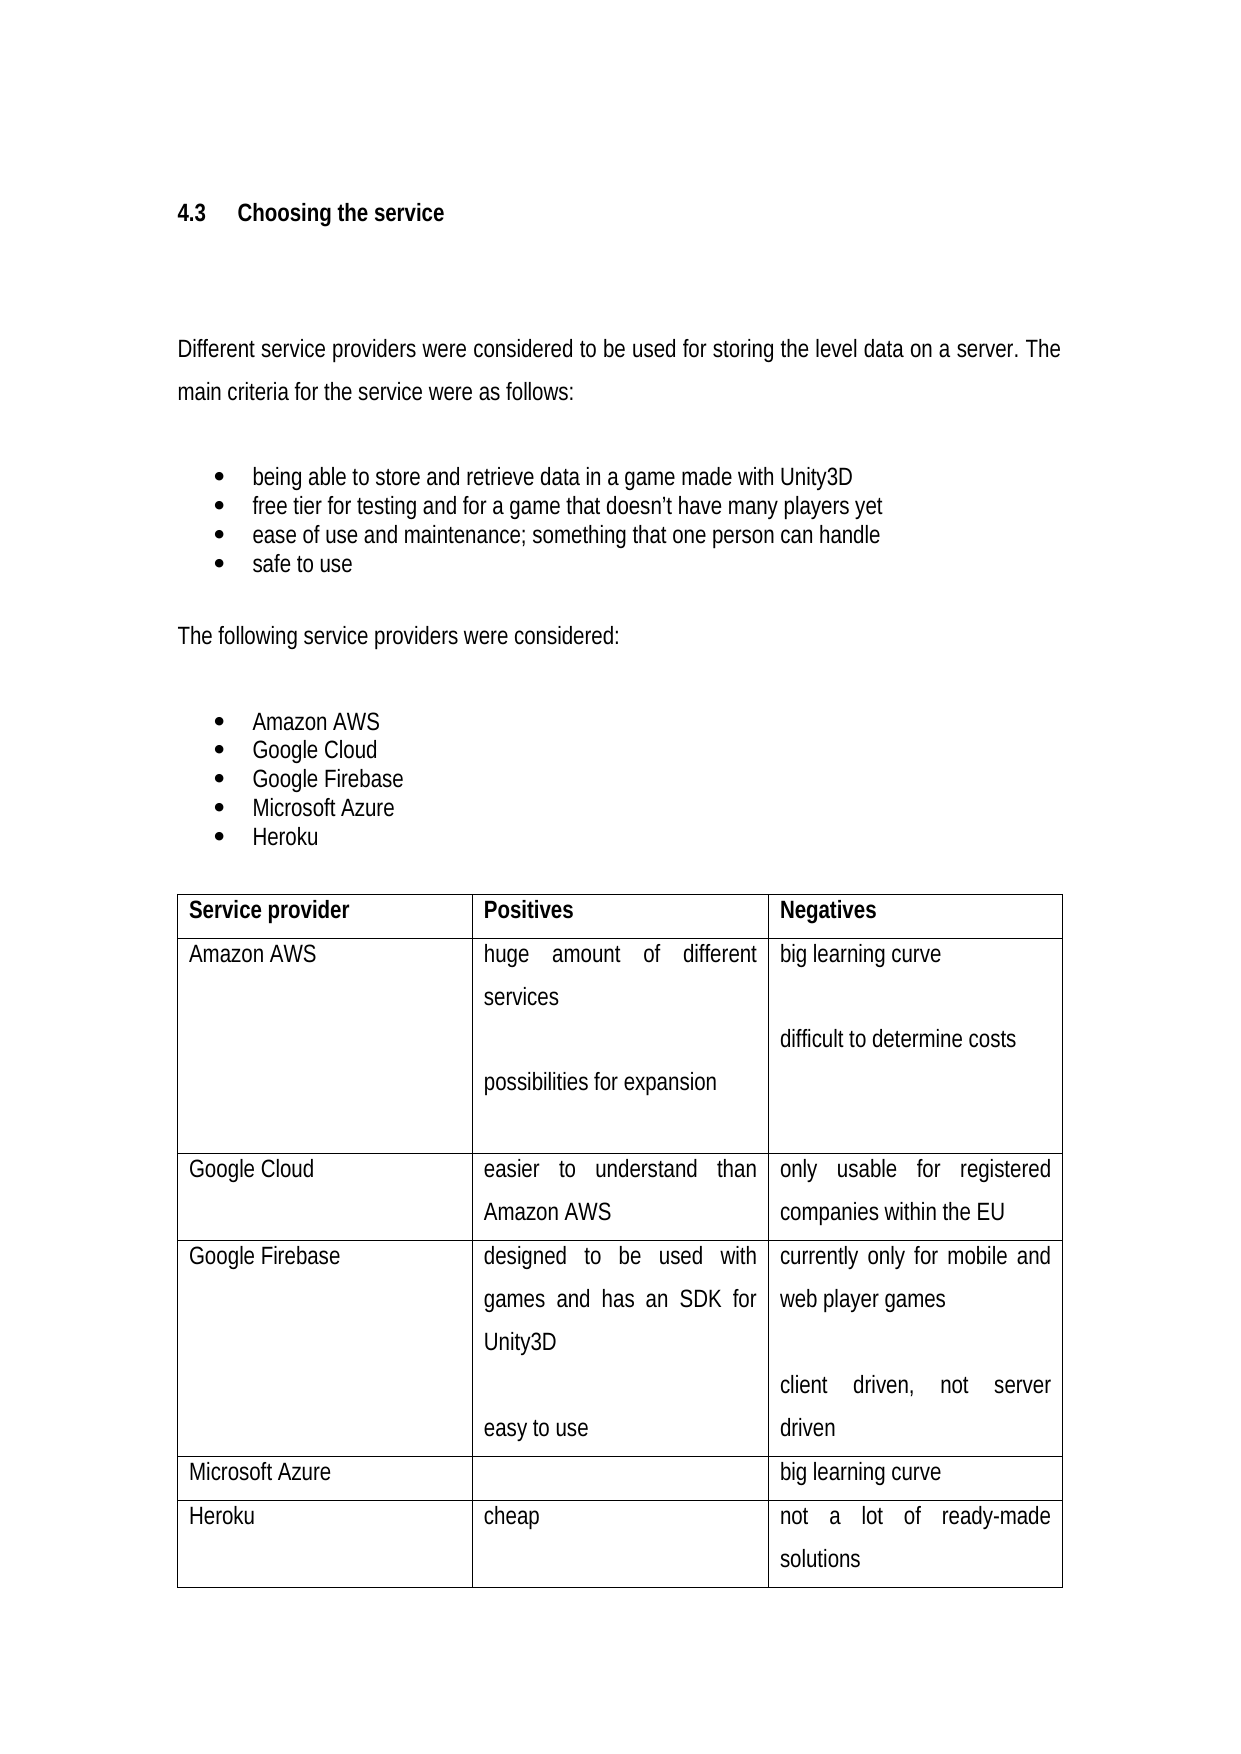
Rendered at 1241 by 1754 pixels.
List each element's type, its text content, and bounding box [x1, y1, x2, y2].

table_cell Google Cloud [178, 1154, 472, 1240]
list Google Firebase [215, 764, 1063, 793]
table_cell huge amount of different services possibilities for expansion [473, 939, 768, 1153]
list being able to store and retrieve data in a game made with Unity3D [215, 462, 1063, 491]
table_cell Heroku [178, 1501, 472, 1587]
table_cell [473, 1457, 768, 1500]
table_header Positives [473, 895, 768, 938]
list ease of use and maintenance; something that one person can handle [215, 520, 1063, 549]
table_cell easier to understand than Amazon AWS [473, 1154, 768, 1240]
table_header Negatives [769, 895, 1062, 938]
list free tier for testing and for a game that doesn’t have many players yet [215, 491, 1063, 520]
table_cell currently only for mobile and web player games client driven, not server driven [769, 1241, 1062, 1456]
table_header Service provider [178, 895, 472, 938]
list safe to use [215, 549, 1063, 578]
list Amazon AWS [215, 706, 1063, 735]
subtitle Choosing the service [177, 198, 1063, 226]
table_cell big learning curve difficult to determine costs [769, 939, 1062, 1153]
table_cell cheap [473, 1501, 768, 1587]
table_cell Amazon AWS [178, 939, 472, 1153]
table_cell Google Firebase [178, 1241, 472, 1456]
table_cell Microsoft Azure [178, 1457, 472, 1500]
table_cell not a lot of ready-made solutions [769, 1501, 1062, 1587]
table_cell designed to be used with games and has an SDK for Unity3D easy to use [473, 1241, 768, 1456]
text The following service providers were considered: [177, 621, 1063, 649]
list Heroku [215, 822, 1063, 851]
text Different service providers were considered to be used for storing the level data on a server. The main criteria for the service were as follows: [177, 333, 1063, 405]
table_cell big learning curve [769, 1457, 1062, 1500]
table_cell only usable for registered companies within the EU [769, 1154, 1062, 1240]
list Microsoft Azure [215, 793, 1063, 822]
list Google Cloud [215, 735, 1063, 764]
